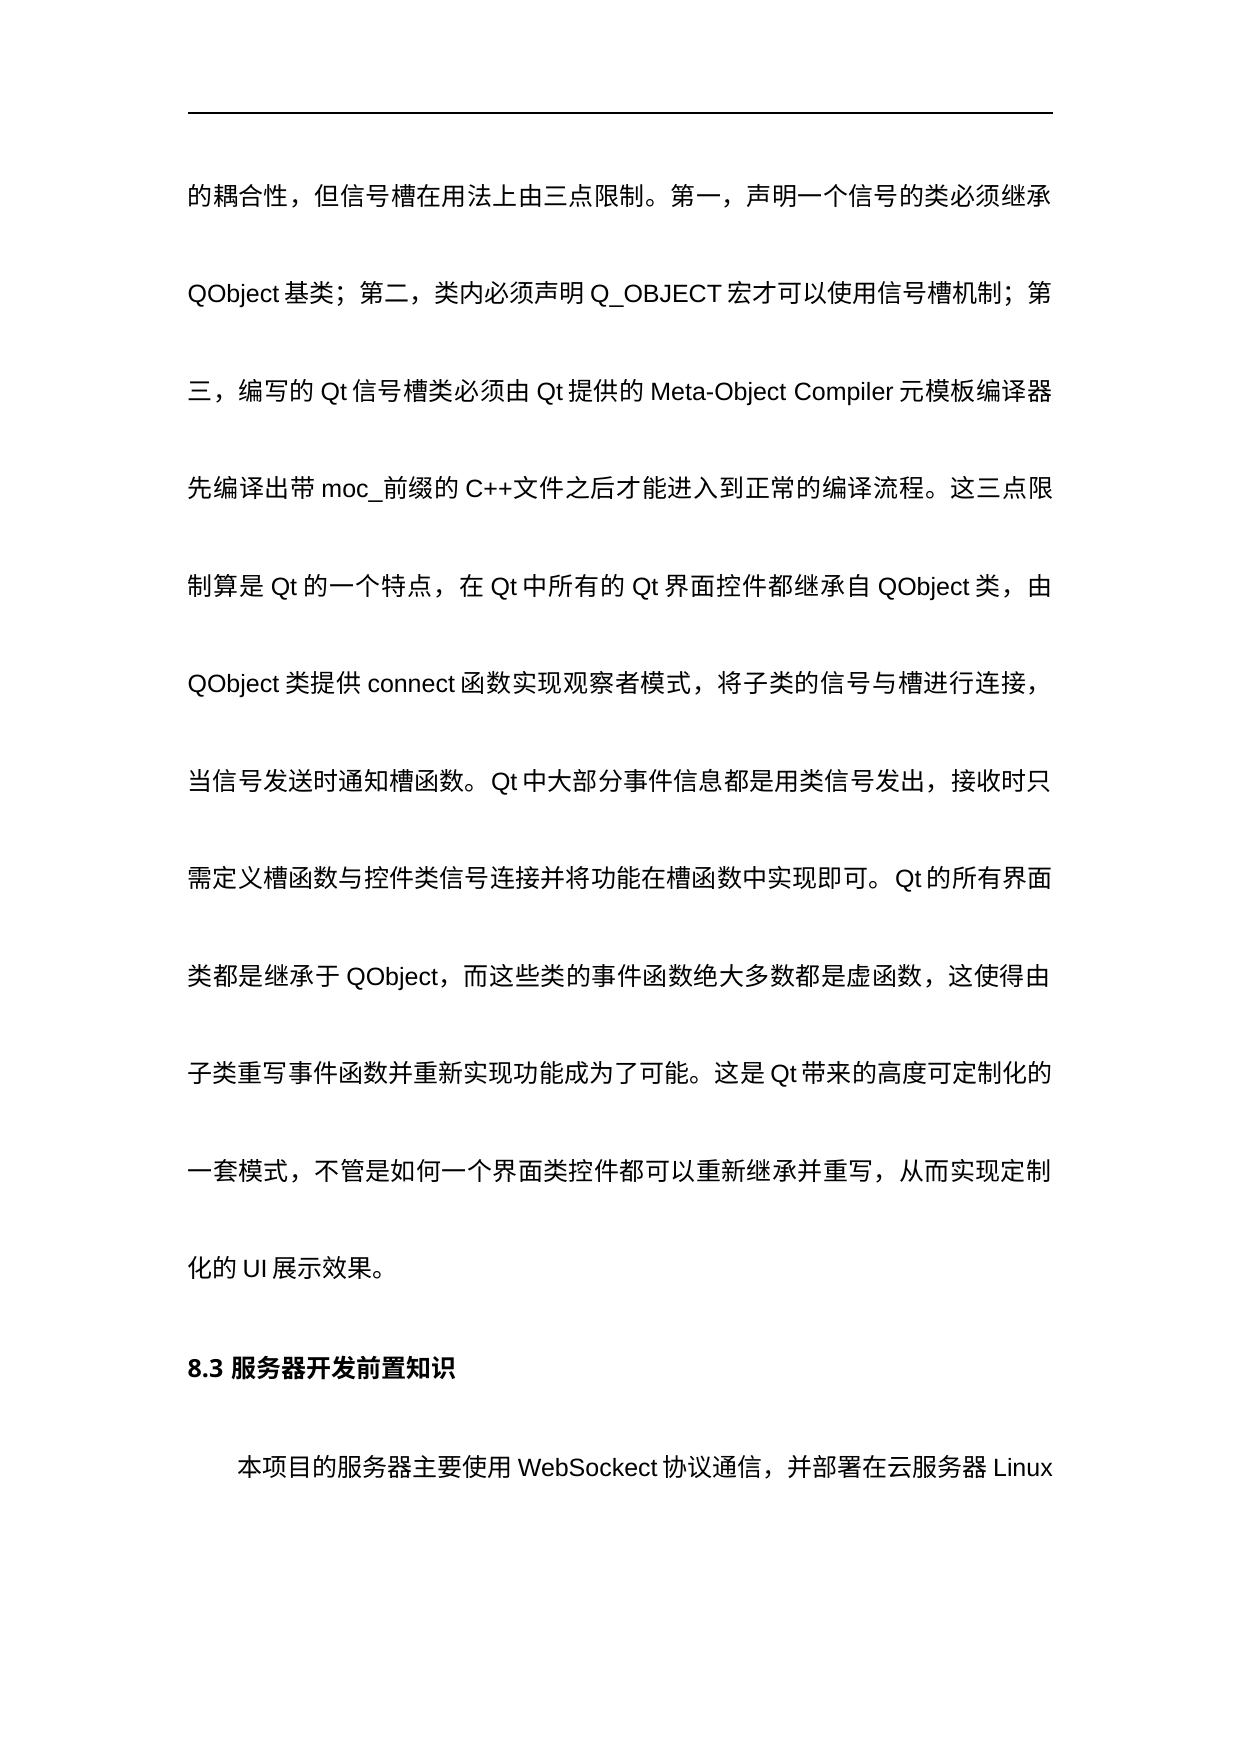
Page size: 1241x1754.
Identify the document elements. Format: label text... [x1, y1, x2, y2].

subtitle 服务器开发前置知识 [187, 1334, 1053, 1399]
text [187, 1433, 1053, 1498]
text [187, 162, 1053, 1299]
